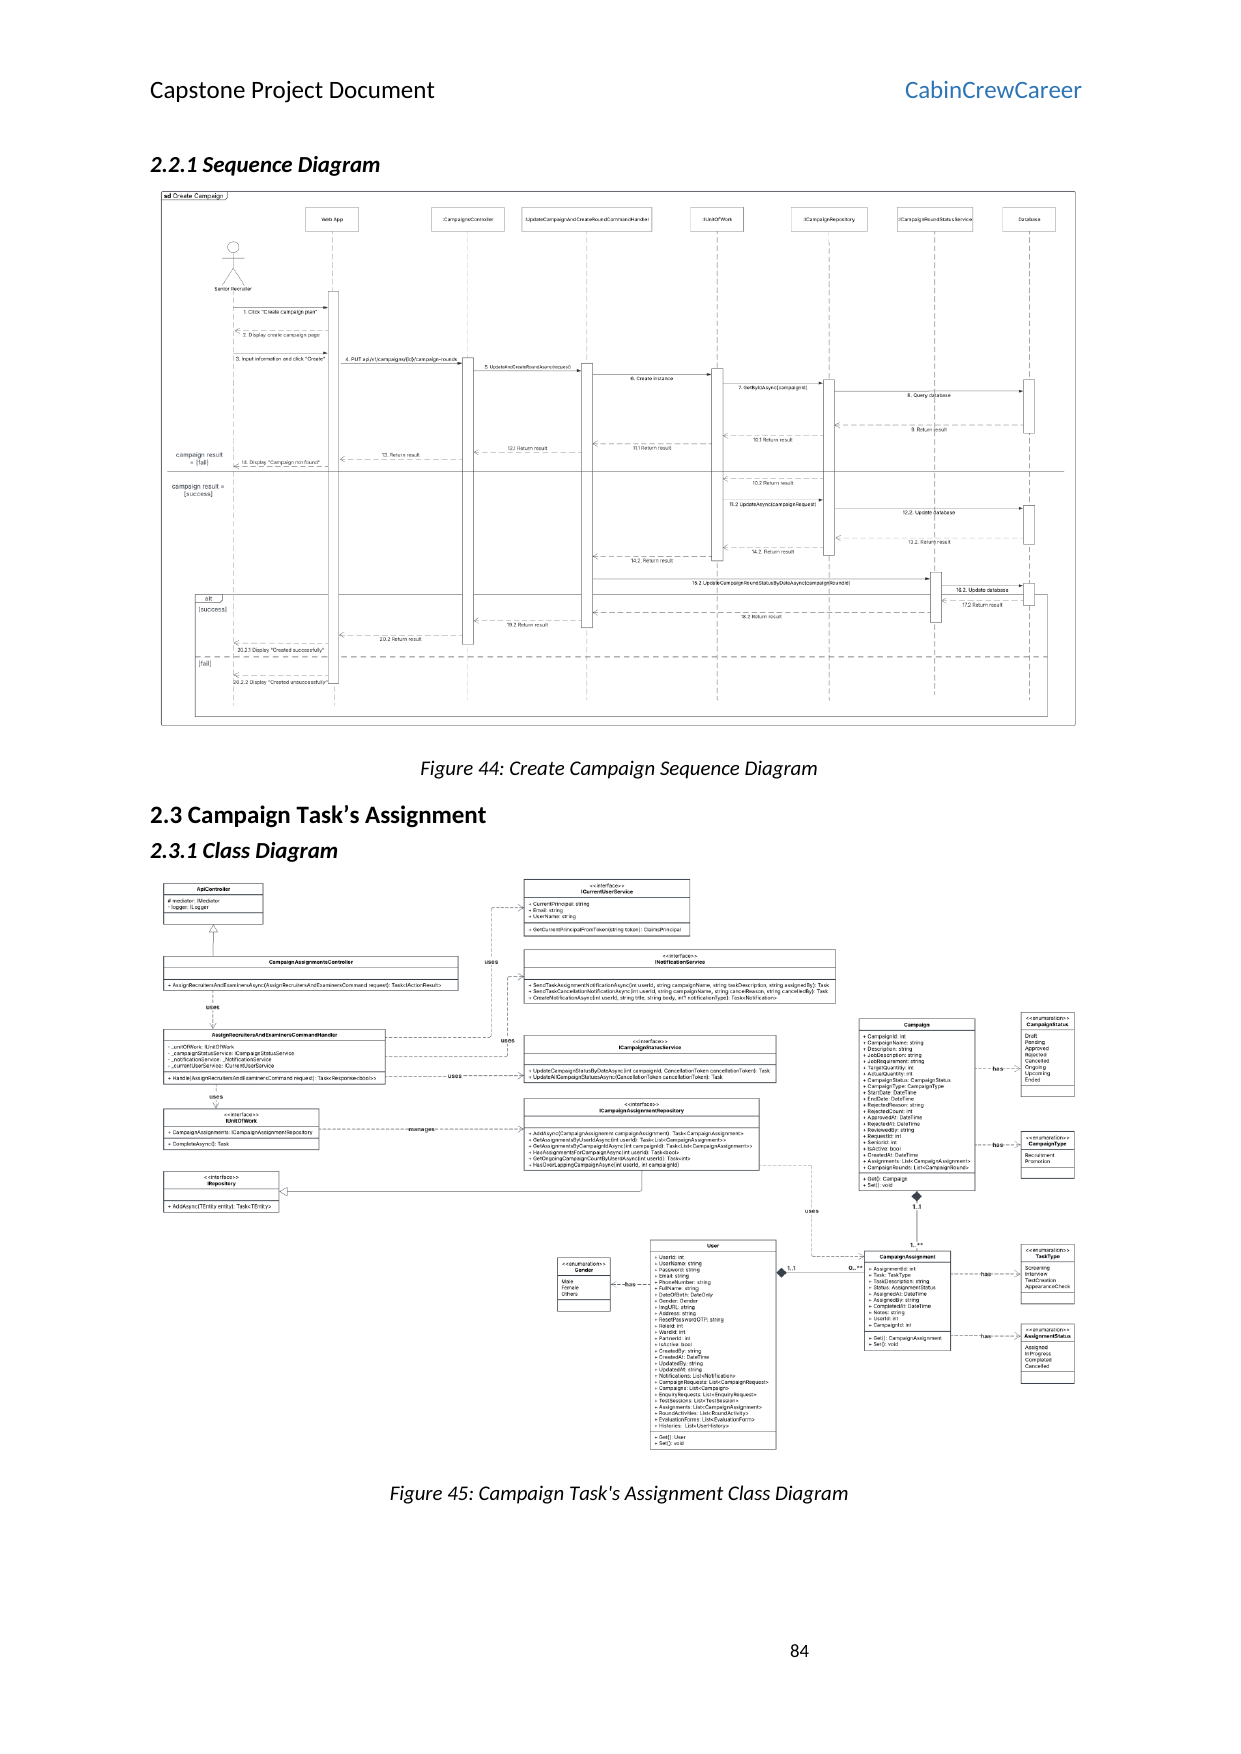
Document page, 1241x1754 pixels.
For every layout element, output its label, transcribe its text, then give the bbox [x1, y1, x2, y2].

subtitle 2.2.1 Sequence Diagram [150, 150, 1090, 178]
text Figure 45: Campaign Task's Assignment Class Diagram [150, 1480, 1090, 1506]
subtitle 2.3.1 Class Diagram [150, 836, 1090, 864]
text Figure 44: Create Campaign Sequence Diagram [150, 755, 1090, 780]
picture [150, 180, 1086, 736]
picture [150, 866, 1087, 1462]
subtitle 2.3 Campaign Task’s Assignment [150, 799, 1090, 829]
